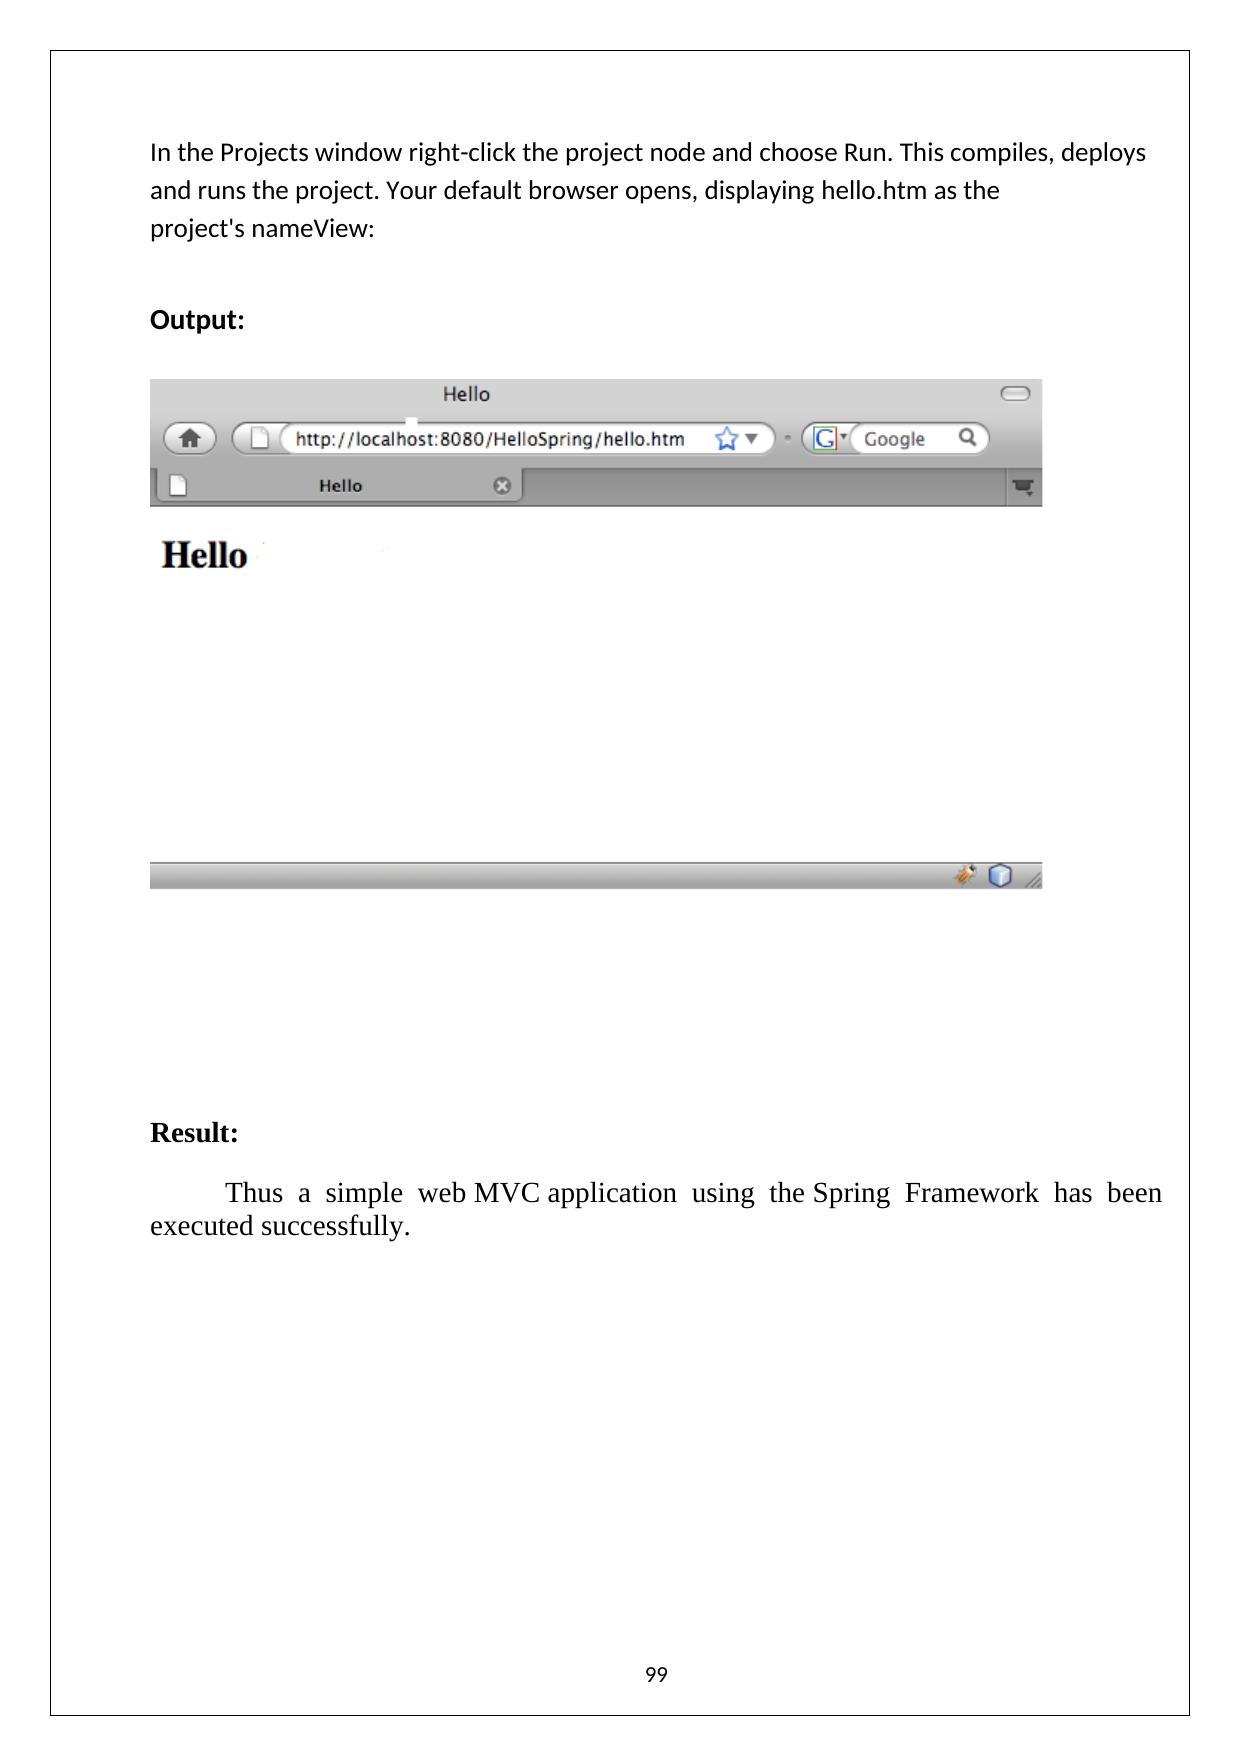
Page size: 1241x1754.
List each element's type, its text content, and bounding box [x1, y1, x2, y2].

text In the Projects window right-click the project node and choose Run. This compiles, deploys and runs the project. Your default browser opens, displaying hello.htm as the project's nameView: [150, 135, 1162, 276]
picture [150, 379, 1163, 913]
text Thus a simple web MVC application using the Spring Framework has been executed successfully. [150, 1175, 1162, 1242]
text Result: [150, 1115, 1162, 1149]
text Output: [150, 301, 1162, 379]
